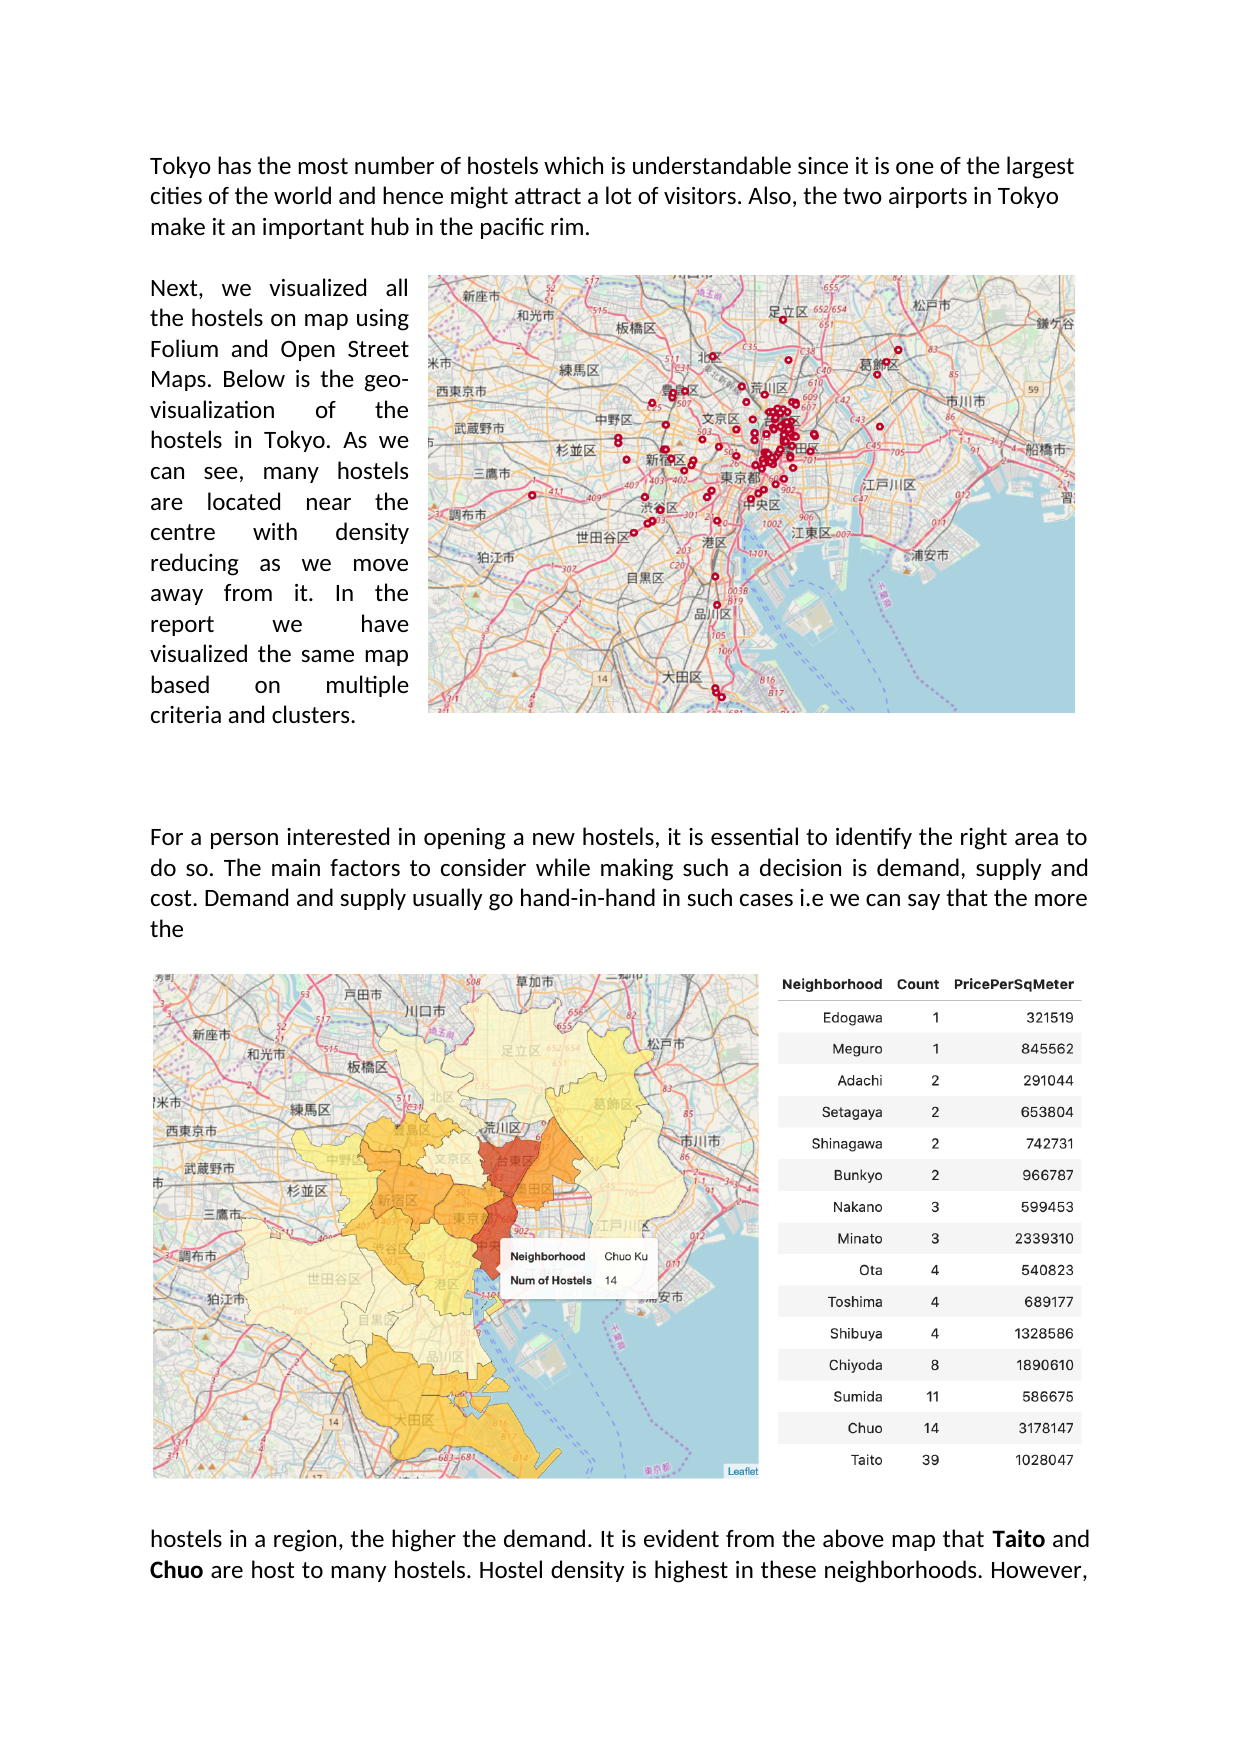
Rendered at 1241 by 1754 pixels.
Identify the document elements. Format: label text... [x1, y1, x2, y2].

picture [428, 275, 1075, 713]
text For a person interested in opening a new hostels, it is essential to identify the right area to do so. The main factors to consider while making such a decision is demand, supply and cost. Demand and supply usually go hand-in-hand in such cases i.e we can say that the more the [150, 821, 1090, 943]
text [150, 1523, 1090, 1584]
picture [778, 972, 1089, 1471]
picture [153, 974, 759, 1483]
text Tokyo has the most number of hostels which is understandable since it is one of the largest cities of the world and hence might attract a lot of visitors. Also, the two airports in Tokyo make it an important hub in the pacific rim. [150, 150, 1090, 242]
